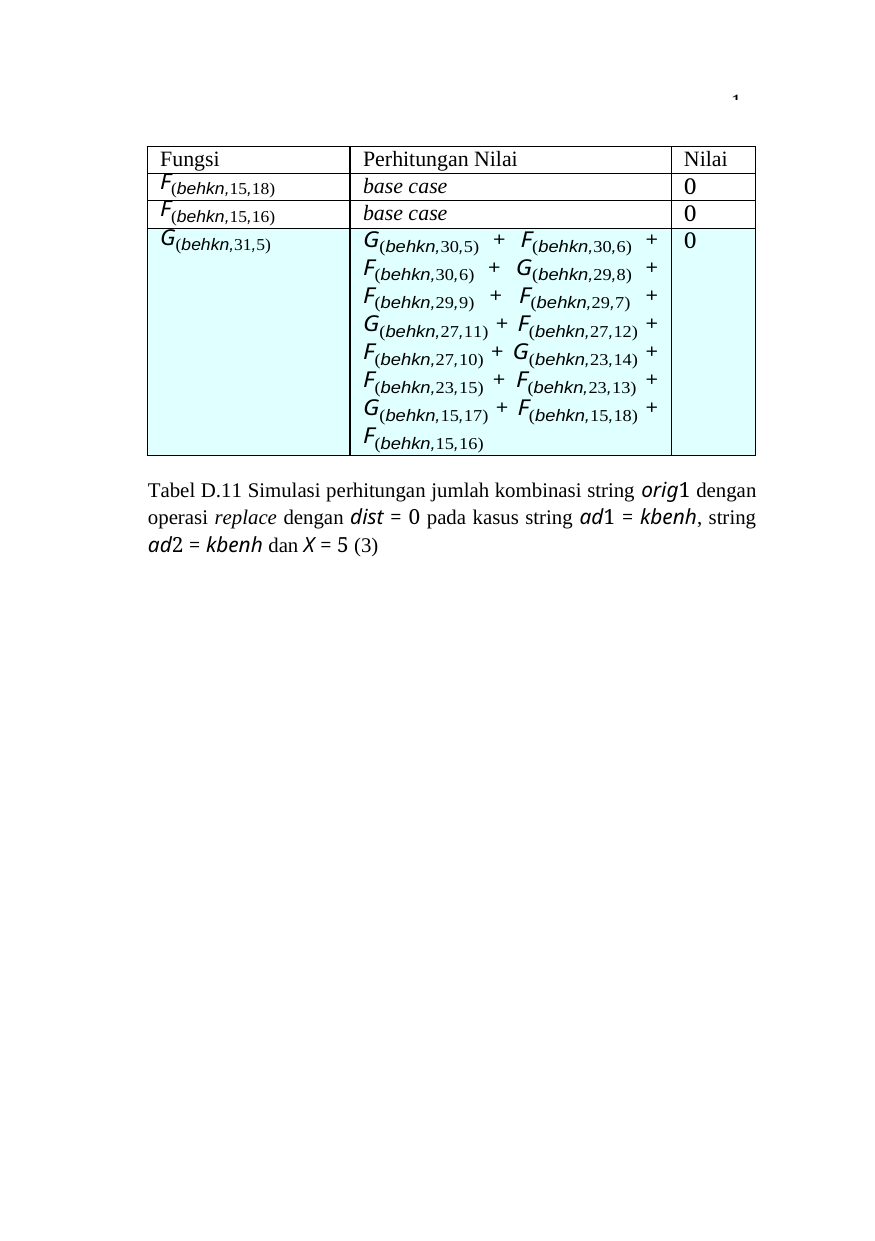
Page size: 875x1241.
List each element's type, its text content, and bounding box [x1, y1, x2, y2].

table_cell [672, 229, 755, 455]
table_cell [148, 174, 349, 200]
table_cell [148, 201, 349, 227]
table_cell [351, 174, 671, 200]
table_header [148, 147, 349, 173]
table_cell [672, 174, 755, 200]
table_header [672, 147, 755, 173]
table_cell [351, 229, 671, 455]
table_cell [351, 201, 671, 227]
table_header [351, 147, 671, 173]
text Tabel D.11 Simulasi perhitungan jumlah kombinasi string orig1 dengan operasi replace dengan dist = 0 pada kasus string ad1 = kbenh, string ad2 = kbenh dan X = 5 (3) [148, 475, 756, 559]
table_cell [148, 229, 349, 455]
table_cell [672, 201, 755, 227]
